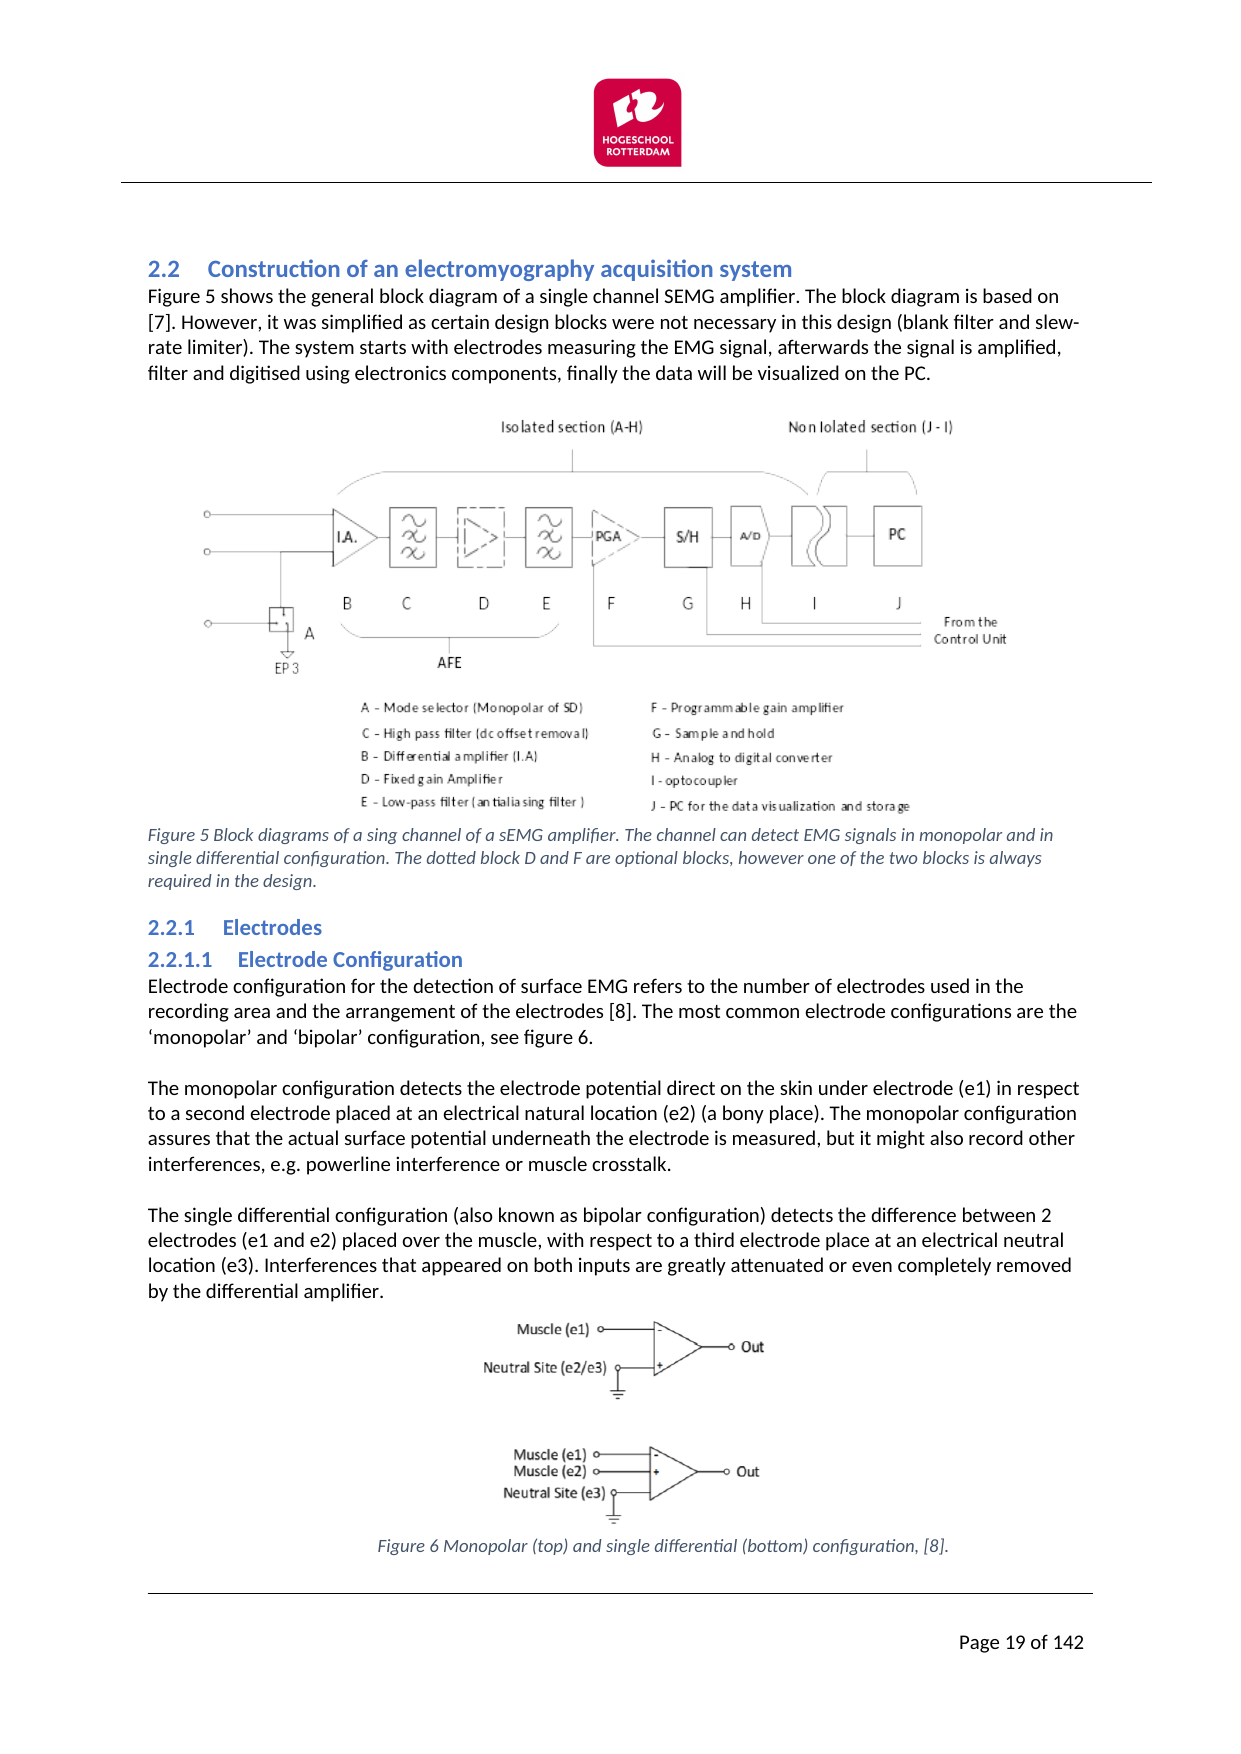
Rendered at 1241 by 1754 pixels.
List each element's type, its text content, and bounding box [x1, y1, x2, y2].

text Figure 5 shows the general block diagram of a single channel SEMG amplifier. The block diagram is based on [7]. However, it was simplified as certain design blocks were not necessary in this design (blank filter and slew-rate limiter). The system starts with electrodes measuring the EMG signal, afterwards the signal is amplified, filter and digitised using electronics components, finally the data will be visualized on the PC. [148, 284, 1093, 385]
text The single differential configuration (also known as bipolar configuration) detects the difference between 2 electrodes (e1 and e2) placed over the muscle, with respect to a third electrode place at an electrical neutral location (e3). Interferences that appeared on both inputs are greatly attenuated or even completely removed by the differential amplifier. [148, 1202, 1093, 1303]
subtitle Construction of an electromyography acquisition system [148, 253, 1093, 284]
text Figure 5 Block diagrams of a sing channel of a sEMG amplifier. The channel can detect EMG signals in monopolar and in single differential configuration. The dotted block D and F are optional blocks, however one of the two blocks is always required in the design. [148, 823, 1093, 892]
subtitle Electrodes [148, 913, 1093, 941]
text Electrode configuration for the detection of surface EMG refers to the number of electrodes used in the recording area and the arrangement of the electrodes [8]. The most common electrode configurations are the ‘monopolar’ and ‘bipolar’ configuration, see figure 6. [148, 973, 1093, 1049]
picture [461, 1303, 779, 1535]
picture [590, 73, 685, 173]
text The monopolar configuration detects the electrode potential direct on the skin under electrode (e1) in respect to a second electrode placed at an electrical natural location (e2) (a bony place). The monopolar configuration assures that the actual surface potential underneath the electrode is measured, but it might also record other interferences, e.g. powerline interference or muscle crosstalk. [148, 1075, 1093, 1176]
subtitle Electrode Configuration [148, 945, 1093, 973]
text Figure 6 Monopolar (top) and single differential (bottom) configuration, [8]. [236, 1535, 1093, 1558]
